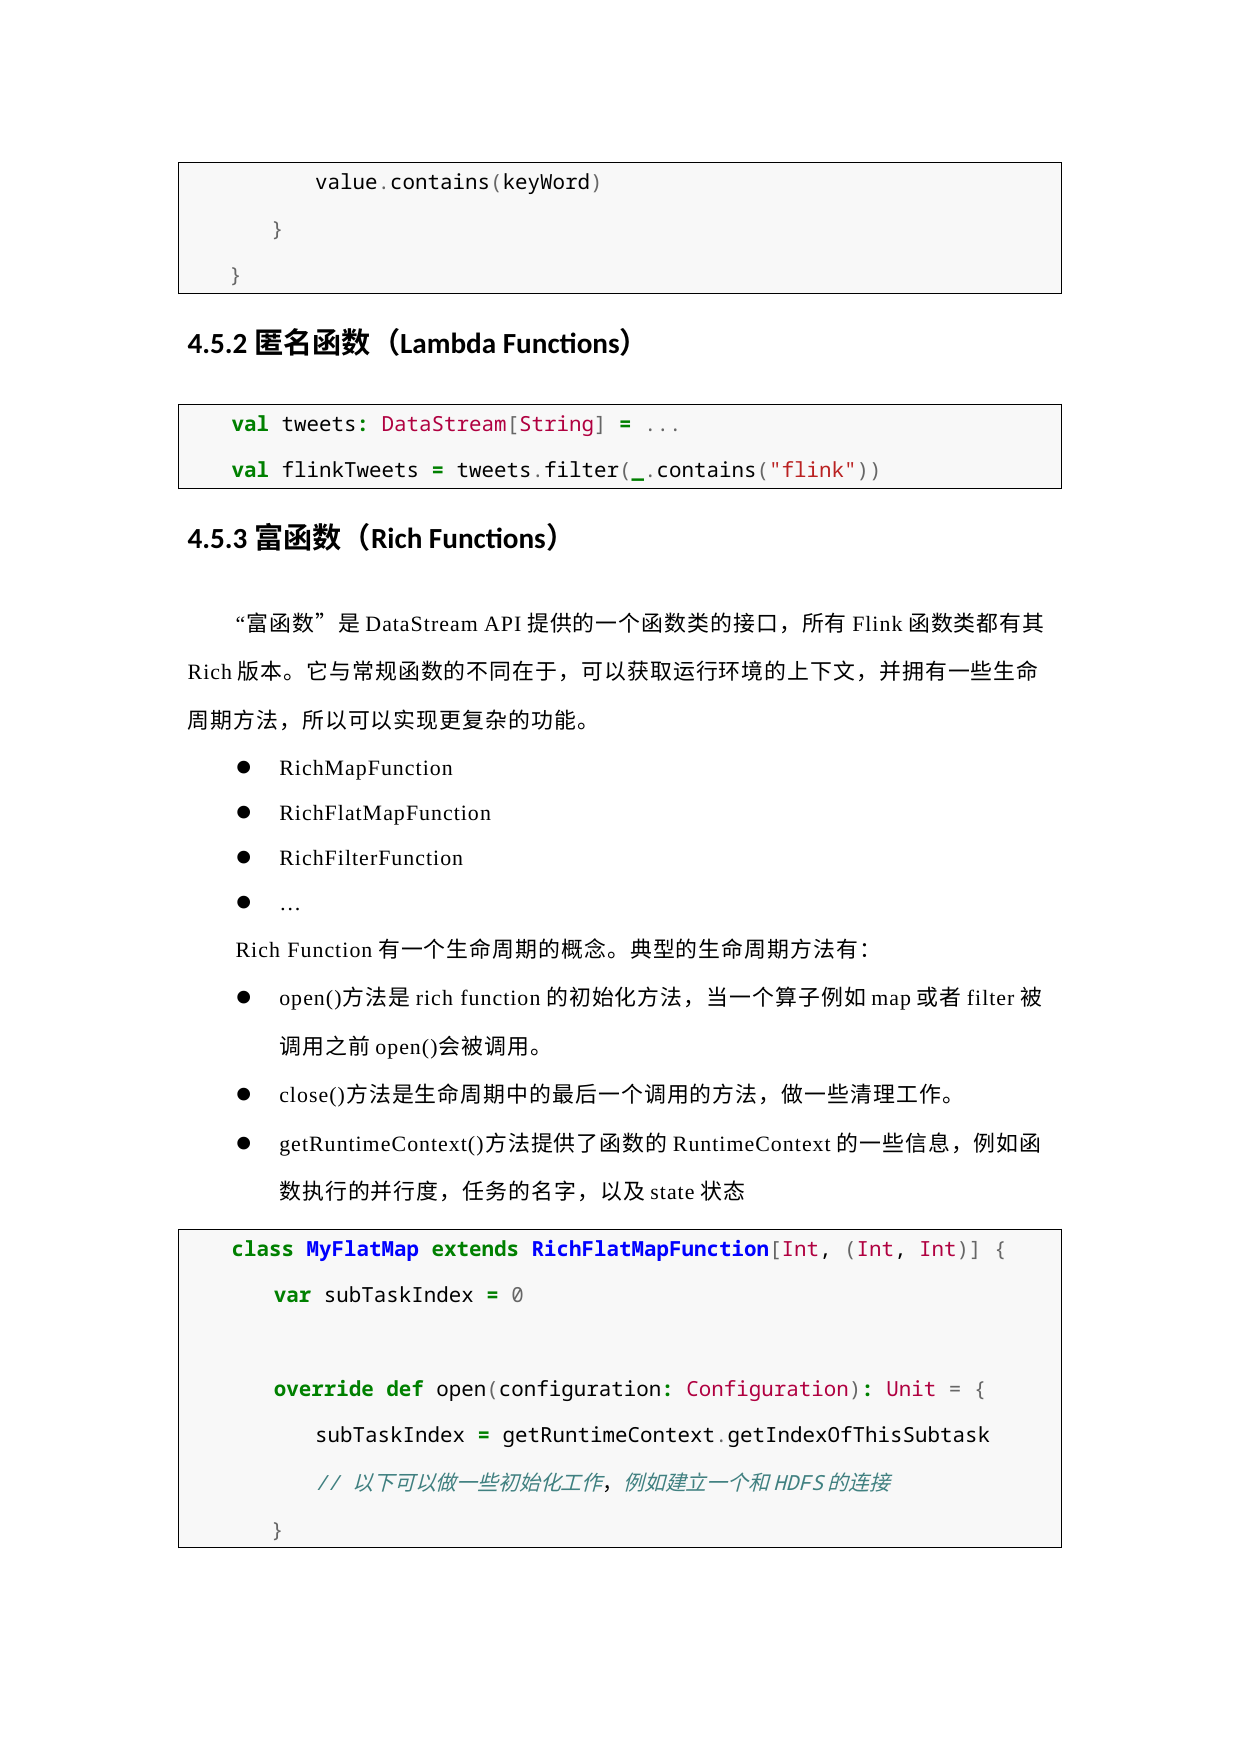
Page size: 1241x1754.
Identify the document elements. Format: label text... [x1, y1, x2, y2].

text “富函数”是DataStream API提供的一个函数类的接口，所有Flink函数类都有其Rich版本。它与常规函数的不同在于，可以获取运行环境的上下文，并拥有一些生命周期方法，所以可以实现更复杂的功能。 [187, 605, 1053, 735]
text Rich Function有一个生命周期的概念。典型的生命周期方法有： [187, 931, 1053, 964]
list RichFilterFunction [235, 841, 1053, 874]
text val tweets: DataStream[String] = ... [179, 405, 1061, 439]
text class MyFlatMap extends RichFlatMapFunction[Int, (Int, Int)] { [179, 1230, 1061, 1264]
text var subTaskIndex = 0 [179, 1275, 1061, 1311]
text value.contains(keyWord) [179, 163, 1061, 198]
list getRuntimeContext()方法提供了函数的RuntimeContext的一些信息，例如函数执行的并行度，任务的名字，以及state状态 [235, 1125, 1053, 1206]
text override def open(configuration: Configuration): Unit = { [179, 1369, 1061, 1404]
text subTaskIndex = getRuntimeContext.getIndexOfThisSubtask [179, 1415, 1061, 1451]
text } [179, 209, 1061, 244]
list RichFlatMapFunction [235, 796, 1053, 828]
list RichMapFunction [235, 751, 1053, 783]
text val flinkTweets = tweets.filter(_.contains("flink")) [179, 450, 1061, 488]
subtitle 4.5.2 匿名函数（Lambda Functions） [187, 308, 1053, 373]
text // 以下可以做一些初始化工作，例如建立一个和HDFS的连接 [179, 1462, 1061, 1498]
list open()方法是rich function的初始化方法，当一个算子例如map或者filter被调用之前open()会被调用。 [235, 980, 1053, 1061]
list …​ [235, 886, 1053, 919]
text } [179, 1509, 1061, 1547]
text } [179, 255, 1061, 293]
subtitle 4.5.3 富函数（Rich Functions） [187, 503, 1053, 568]
list close()方法是生命周期中的最后一个调用的方法，做一些清理工作。 [235, 1077, 1053, 1109]
